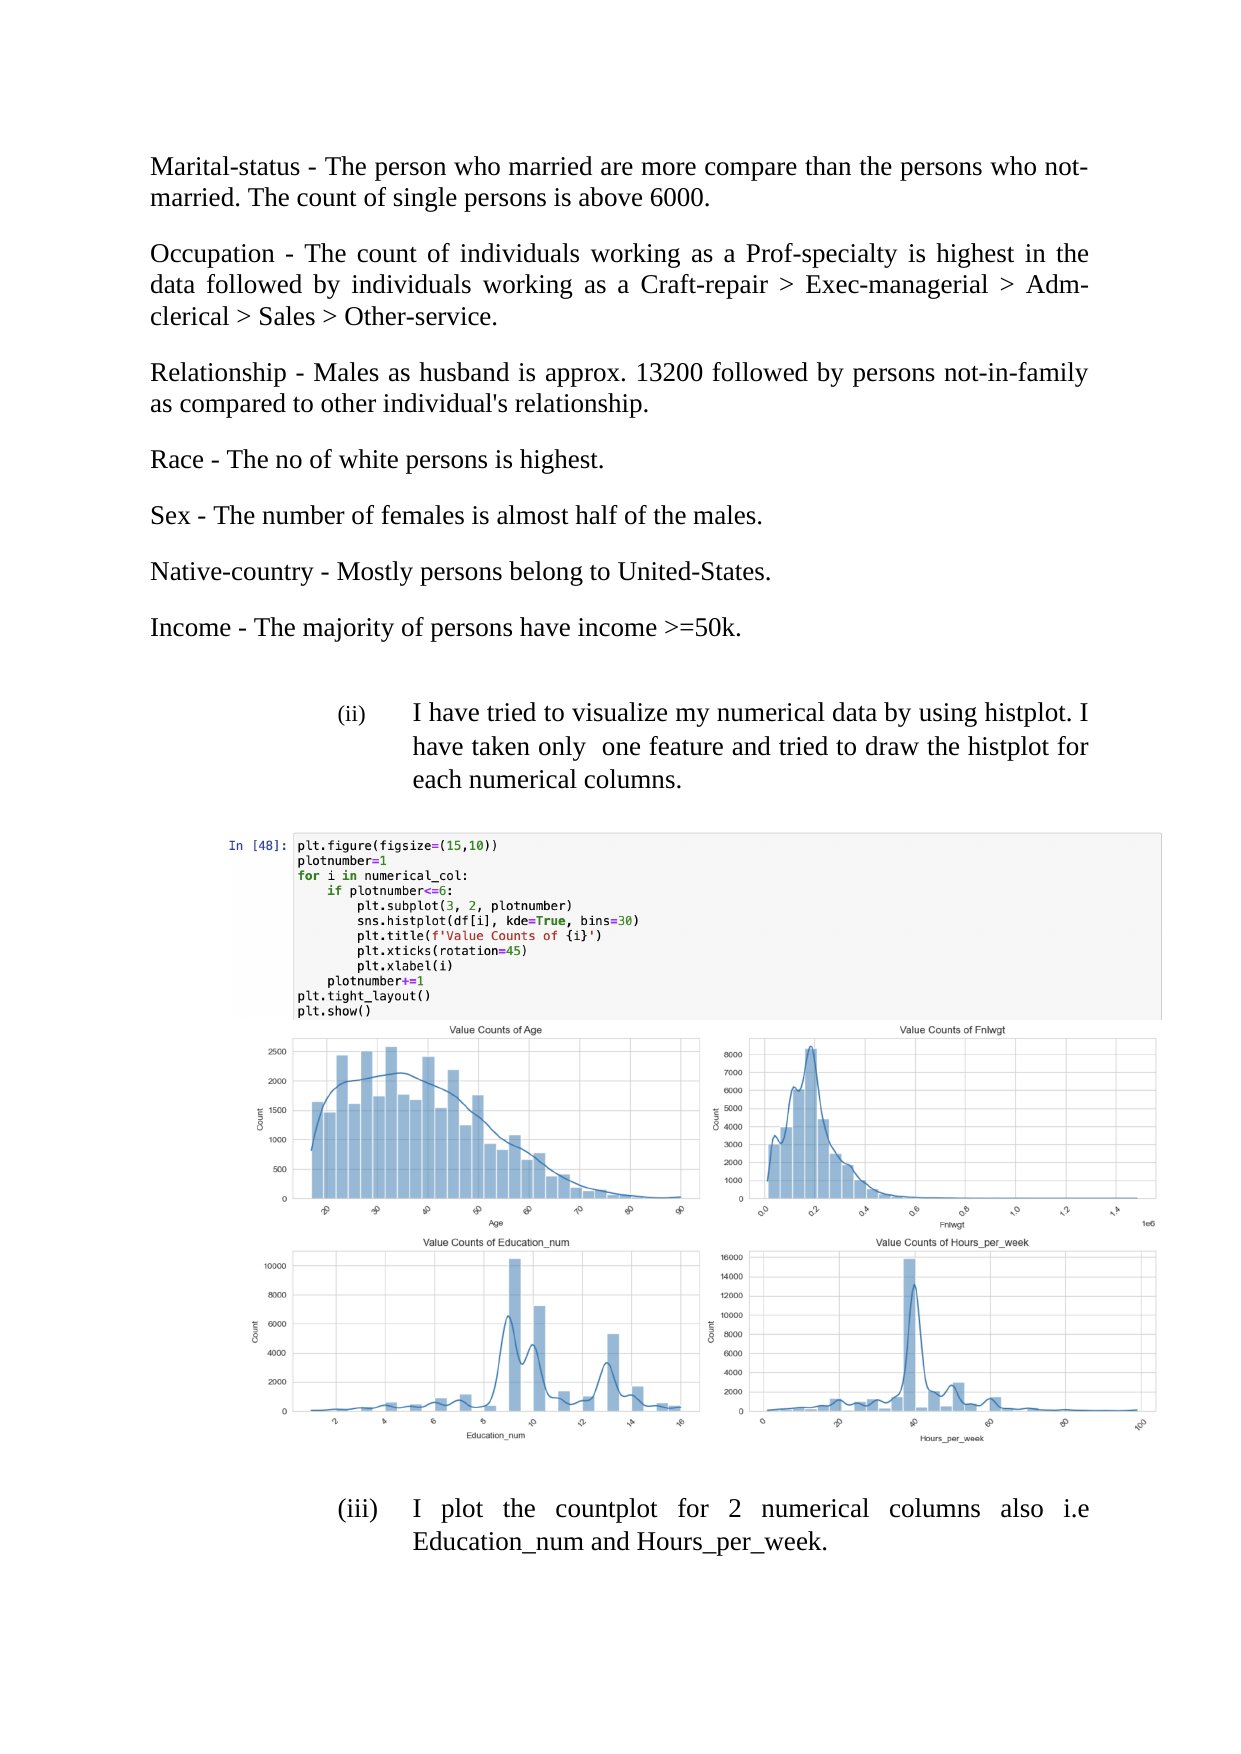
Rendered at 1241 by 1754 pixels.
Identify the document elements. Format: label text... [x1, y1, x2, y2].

list I plot the countplot for 2 numerical columns also i.e Education_num and Hours_per_week. [337, 1492, 1090, 1556]
text Income - The majority of persons have income >=50k. [150, 611, 1090, 643]
text Native-country - Mostly persons belong to United-States. [150, 555, 1090, 586]
picture [225, 1021, 1166, 1449]
text Occupation - The count of individuals working as a Prof-specialty is highest in the data followed by individuals working as a Craft-repair > Exec-managerial > Adm-clerical > Sales > Other-service. [150, 237, 1090, 331]
text Relationship - Males as husband is approx. 13200 followed by persons not-in-family as compared to other individual's relationship. [150, 356, 1090, 418]
picture [225, 825, 1166, 1020]
text Marital-status - The person who married are more compare than the persons who not-married. The count of single persons is above 6000. [150, 150, 1090, 212]
text Sex - The number of females is almost half of the males. [150, 499, 1090, 530]
text Race - The no of white persons is highest. [150, 443, 1090, 474]
list I have tried to visualize my numerical data by using histplot. I have taken only one feature and tried to draw the histplot for each numerical columns. [337, 696, 1090, 794]
